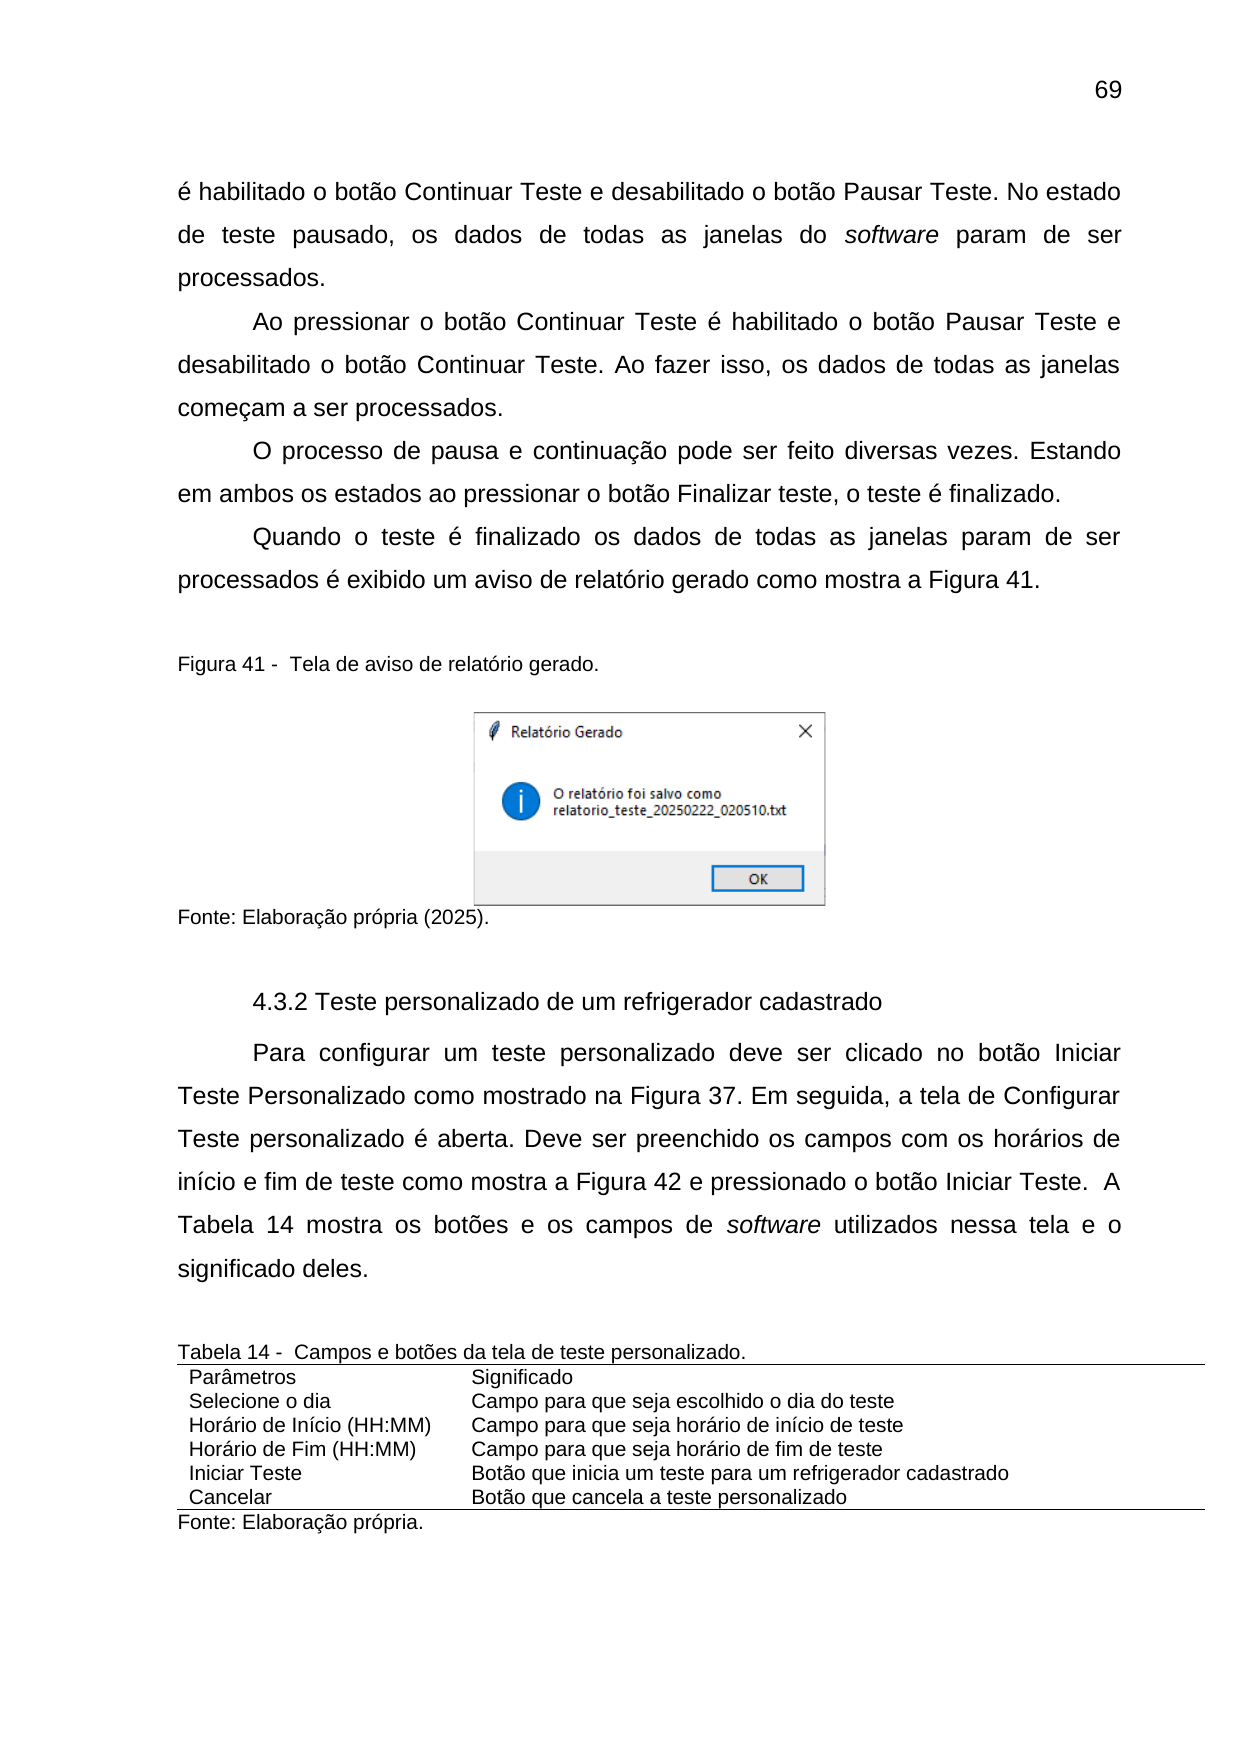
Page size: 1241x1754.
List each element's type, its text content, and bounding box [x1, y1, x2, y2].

text Quando o teste é finalizado os dados de todas as janelas param de ser processados é exibido um aviso de relatório gerado como mostra a Figura 41. [177, 522, 1122, 594]
subtitle Tabela 14 - Campos e botões da tela de teste personalizado. [177, 1340, 1122, 1364]
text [177, 177, 1122, 292]
text Ao pressionar o botão Continuar Teste é habilitado o botão Pausar Teste e desabilitado o botão Continuar Teste. Ao fazer isso, os dados de todas as janelas começam a ser processados. [177, 307, 1122, 422]
subtitle Figura 41 - Tela de aviso de relatório gerado. [177, 652, 1122, 676]
text Fonte: Elaboração própria (2025). [177, 905, 1122, 929]
text Fonte: Elaboração própria. [177, 1510, 1122, 1534]
subtitle 4.3.2 Teste personalizado de um refrigerador cadastrado [177, 986, 1122, 1015]
text Para configurar um teste personalizado deve ser clicado no botão Iniciar Teste Personalizado como mostrado na Figura 37. Em seguida, a tela de Configurar Teste personalizado é aberta. Deve ser preenchido os campos com os horários de início e fim de teste como mostra a Figura 42 e pressionado o botão Iniciar Teste. A Tabela 14 mostra os botões e os campos de software utilizados nessa tela e o significado deles. [177, 1038, 1122, 1282]
text O processo de pausa e continuação pode ser feito diversas vezes. Estando em ambos os estados ao pressionar o botão Finalizar teste, o teste é finalizado. [177, 436, 1122, 508]
picture [473, 712, 826, 906]
